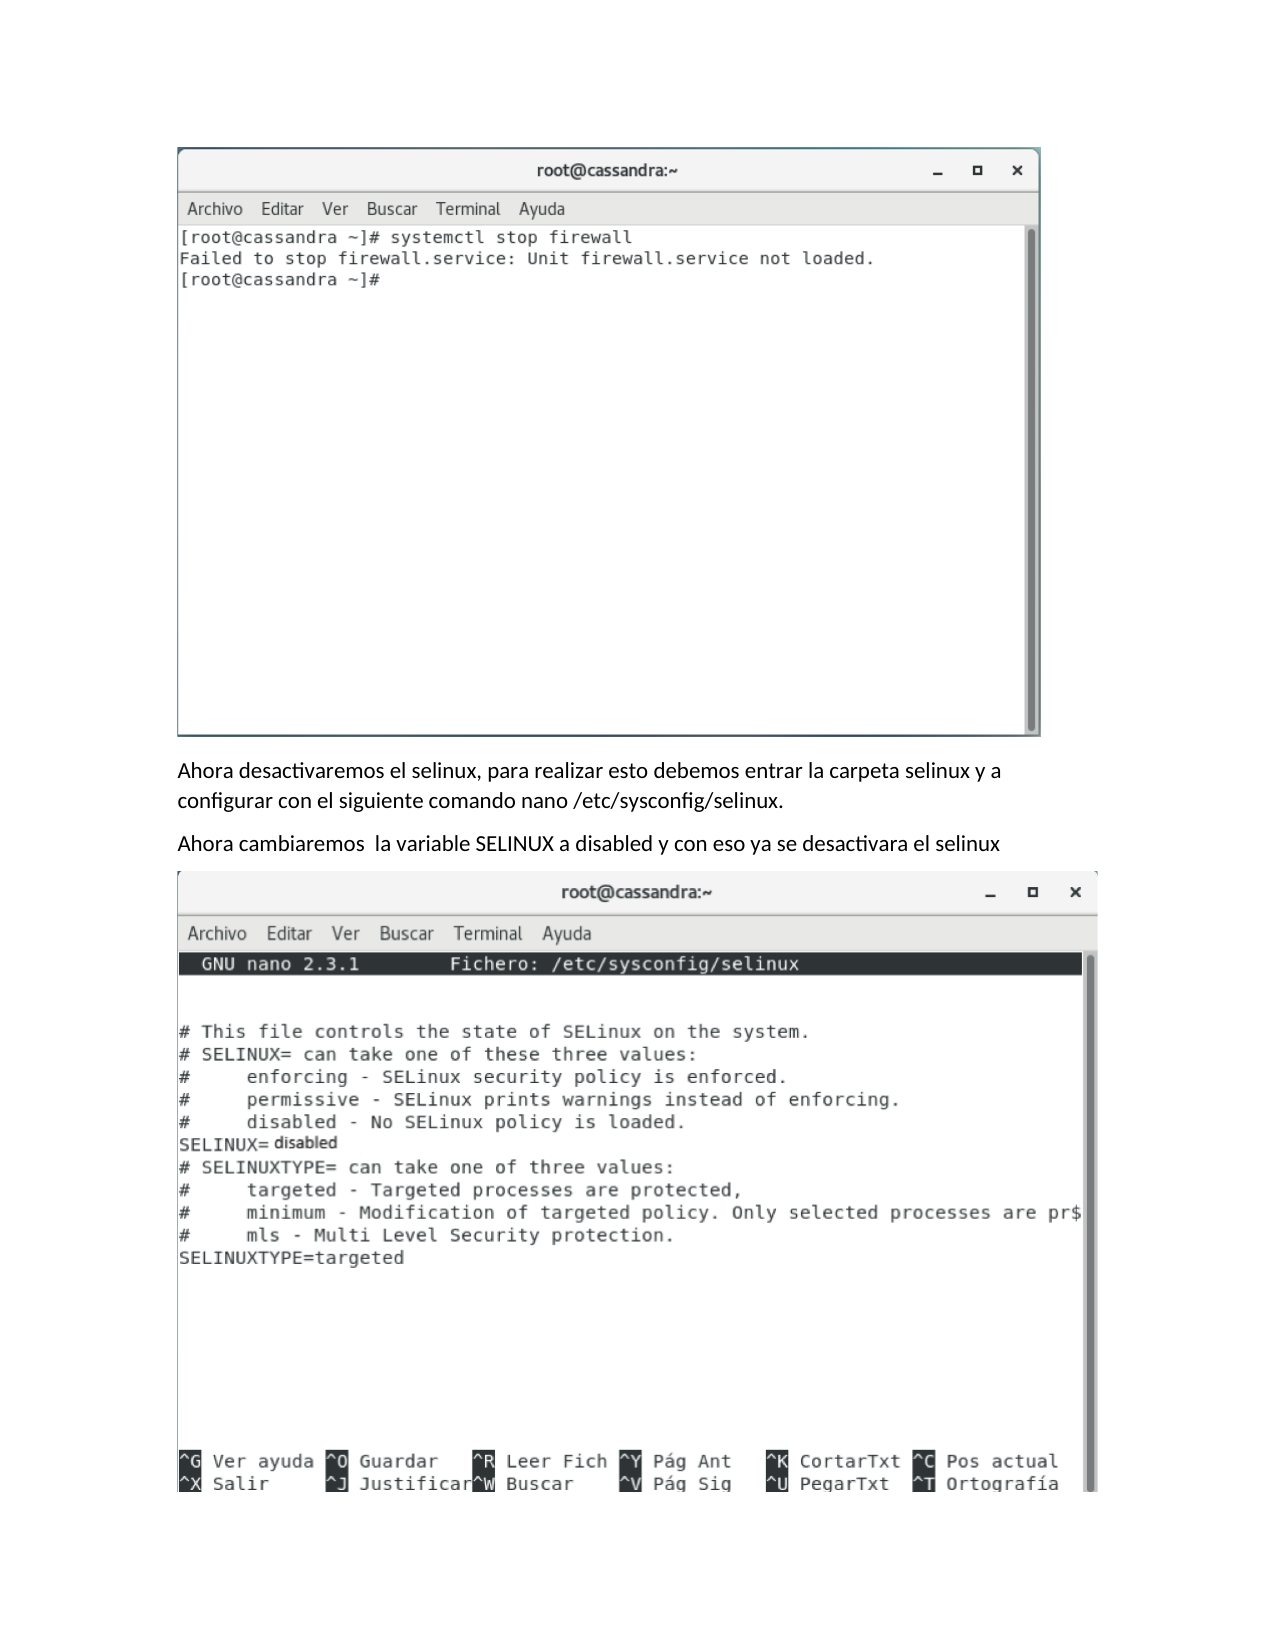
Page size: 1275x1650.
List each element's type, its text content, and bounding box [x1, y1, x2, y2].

text Ahora cambiaremos la variable SELINUX a disabled y con eso ya se desactivara el selinux [177, 829, 1098, 857]
picture [177, 147, 1041, 737]
picture [177, 871, 1098, 1492]
text Ahora desactivaremos el selinux, para realizar esto debemos entrar la carpeta selinux y a configurar con el siguiente comando nano /etc/sysconfig/selinux. [177, 756, 1098, 814]
